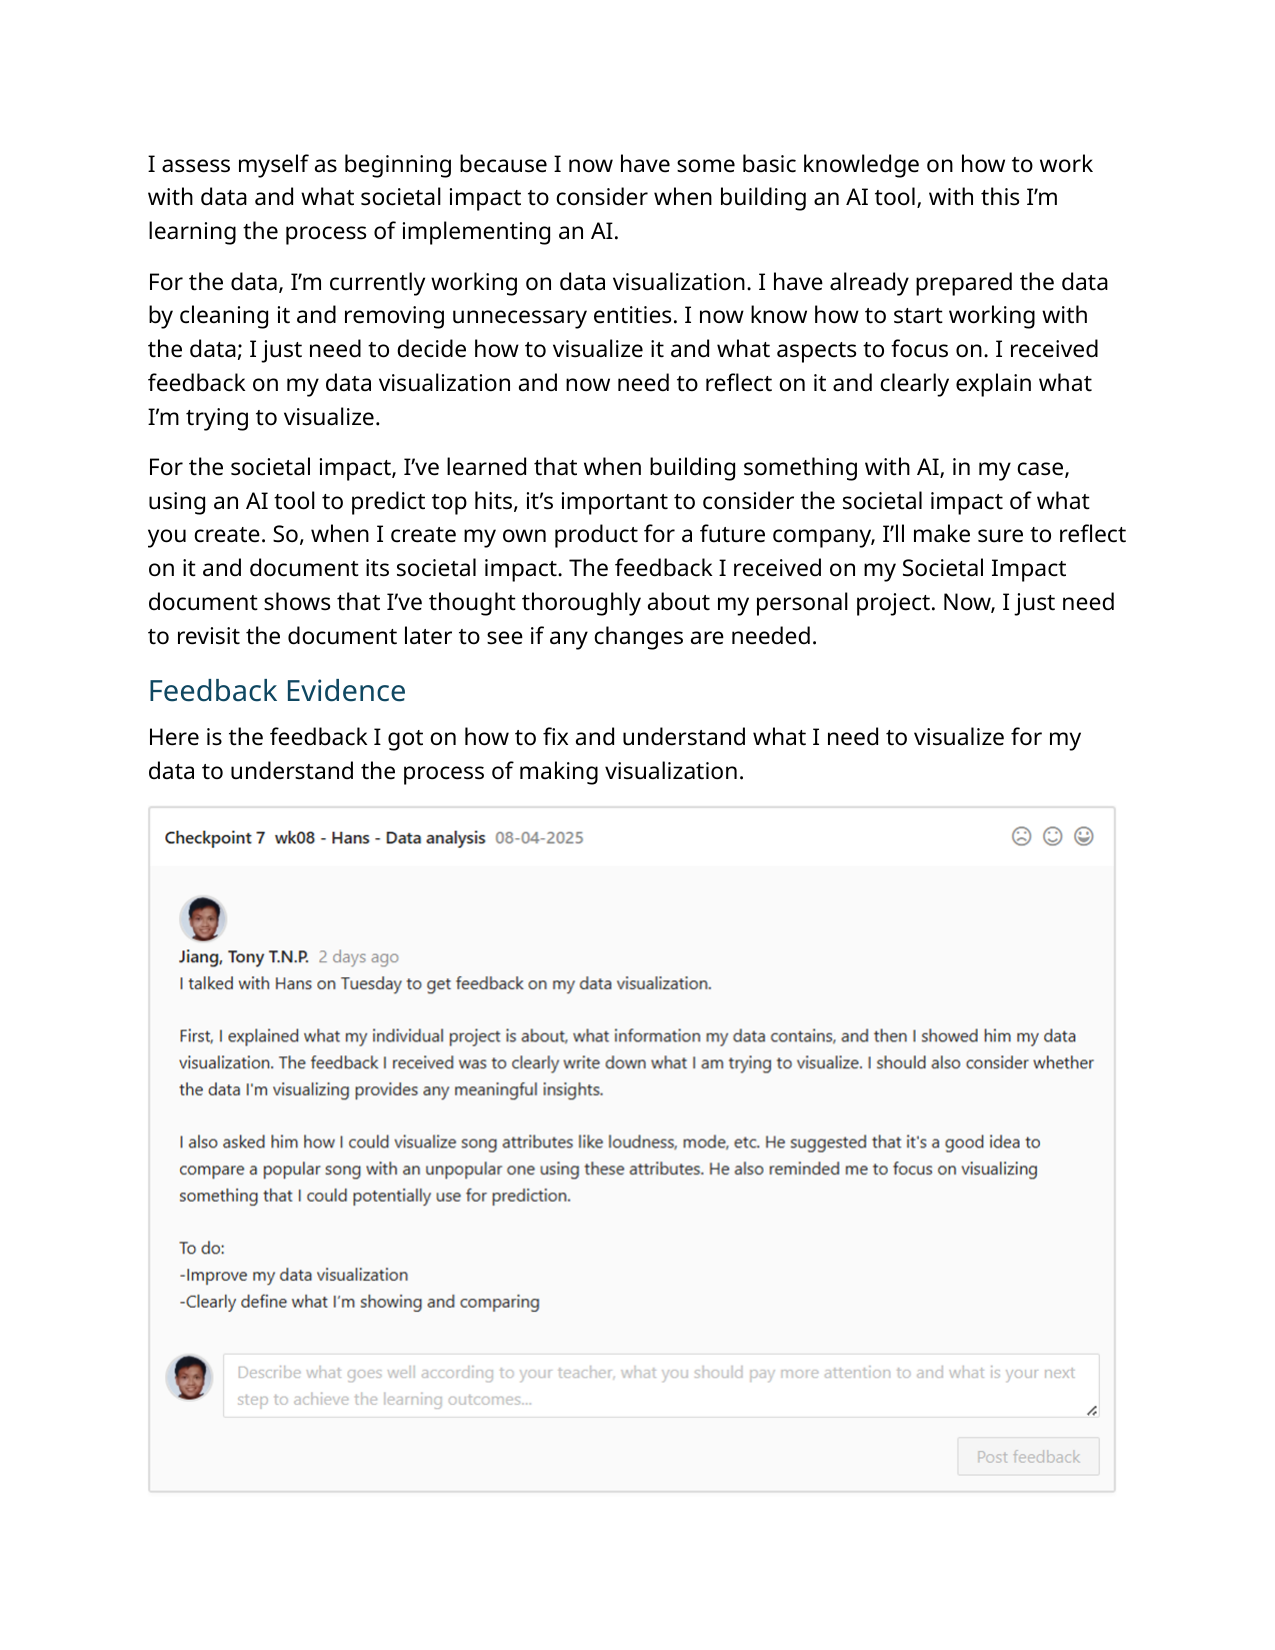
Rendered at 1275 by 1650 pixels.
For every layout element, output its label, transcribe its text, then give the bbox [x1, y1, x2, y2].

picture [147, 805, 1117, 1497]
text For the data, I’m currently working on data visualization. I have already prepared the data by cleaning it and removing unnecessary entities. I now know how to start working with the data; I just need to decide how to visualize it and what aspects to focus on. I received feedback on my data visualization and now need to reflect on it and clearly explain what I’m trying to visualize. [148, 266, 1127, 432]
text For the societal impact, I’ve learned that when building something with AI, in my case, using an AI tool to predict top hits, it’s important to consider the societal impact of what you create. So, when I create my own product for a future company, I’ll make sure to reflect on it and document its societal impact. The feedback I received on my Societal Impact document shows that I’ve thought thoroughly about my personal project. Now, I just need to revisit the document later to see if any changes are needed. [148, 451, 1127, 651]
text Feedback Evidence [148, 670, 1127, 710]
text Here is the feedback I got on how to fix and understand what I need to visualize for my data to understand the process of making visualization. [148, 721, 1127, 786]
text I assess myself as beginning because I now have some basic knowledge on how to work with data and what societal impact to consider when building an AI tool, with this I’m learning the process of implementing an AI. [148, 148, 1127, 246]
